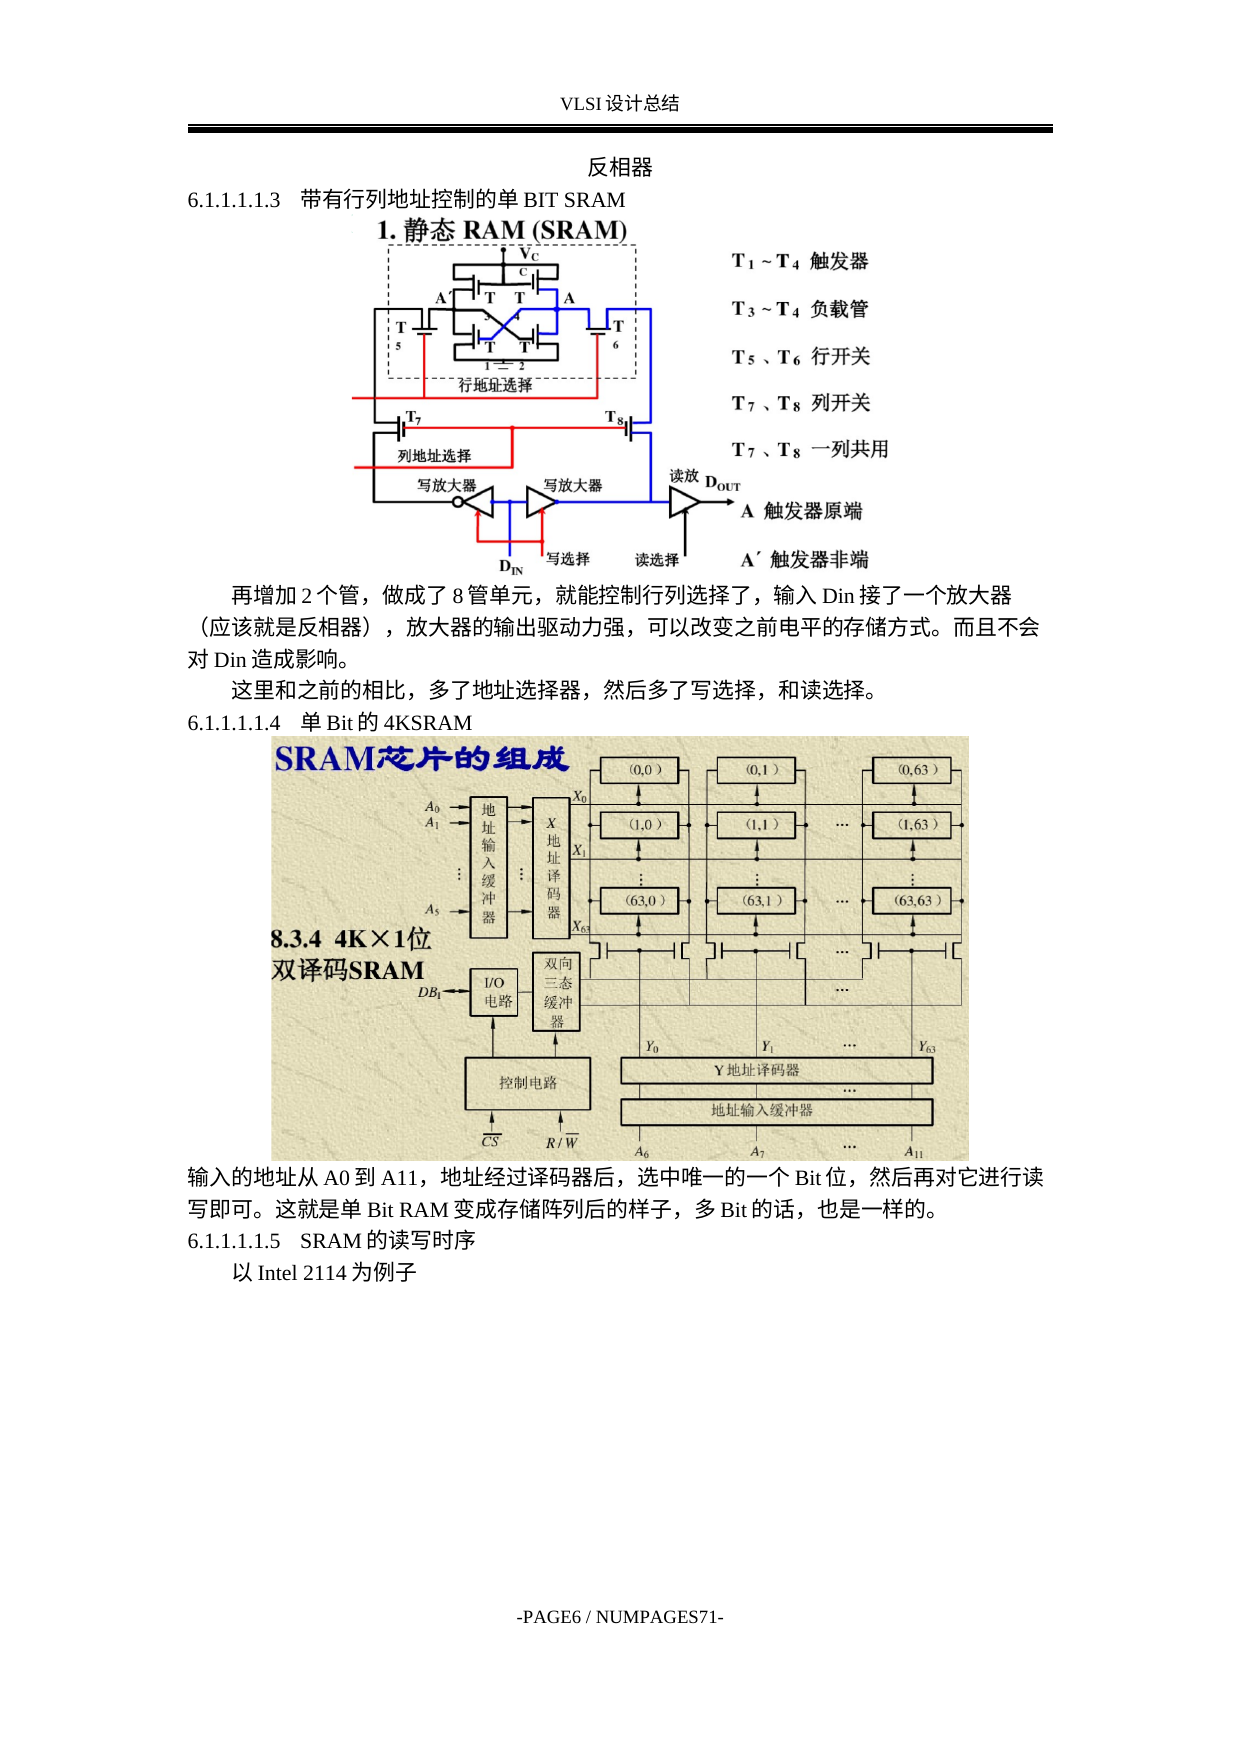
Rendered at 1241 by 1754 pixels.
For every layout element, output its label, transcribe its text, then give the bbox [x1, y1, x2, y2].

text 这里和之前的相比，多了地址选择器，然后多了写选择，和读选择。 [187, 673, 1053, 705]
picture [351, 213, 889, 579]
subtitle SRAM的读写时序 [187, 1223, 1053, 1255]
text 反相器 [187, 150, 1053, 182]
text 再增加2个管，做成了8管单元，就能控制行列选择了，输入Din接了一个放大器（应该就是反相器），放大器的输出驱动力强，可以改变之前电平的存储方式。而且不会对Din造成影响。 [187, 578, 1053, 673]
subtitle 单Bit的4KSRAM [187, 705, 1053, 737]
subtitle 带有行列地址控制的单BIT SRAM [187, 182, 1053, 213]
text 输入的地址从A0到A11，地址经过译码器后，选中唯一的一个Bit位，然后再对它进行读写即可。这就是单Bit RAM变成存储阵列后的样子，多Bit的话，也是一样的。 [187, 1160, 1053, 1223]
text 以Intel 2114为例子 [187, 1255, 1053, 1287]
picture [271, 736, 969, 1161]
